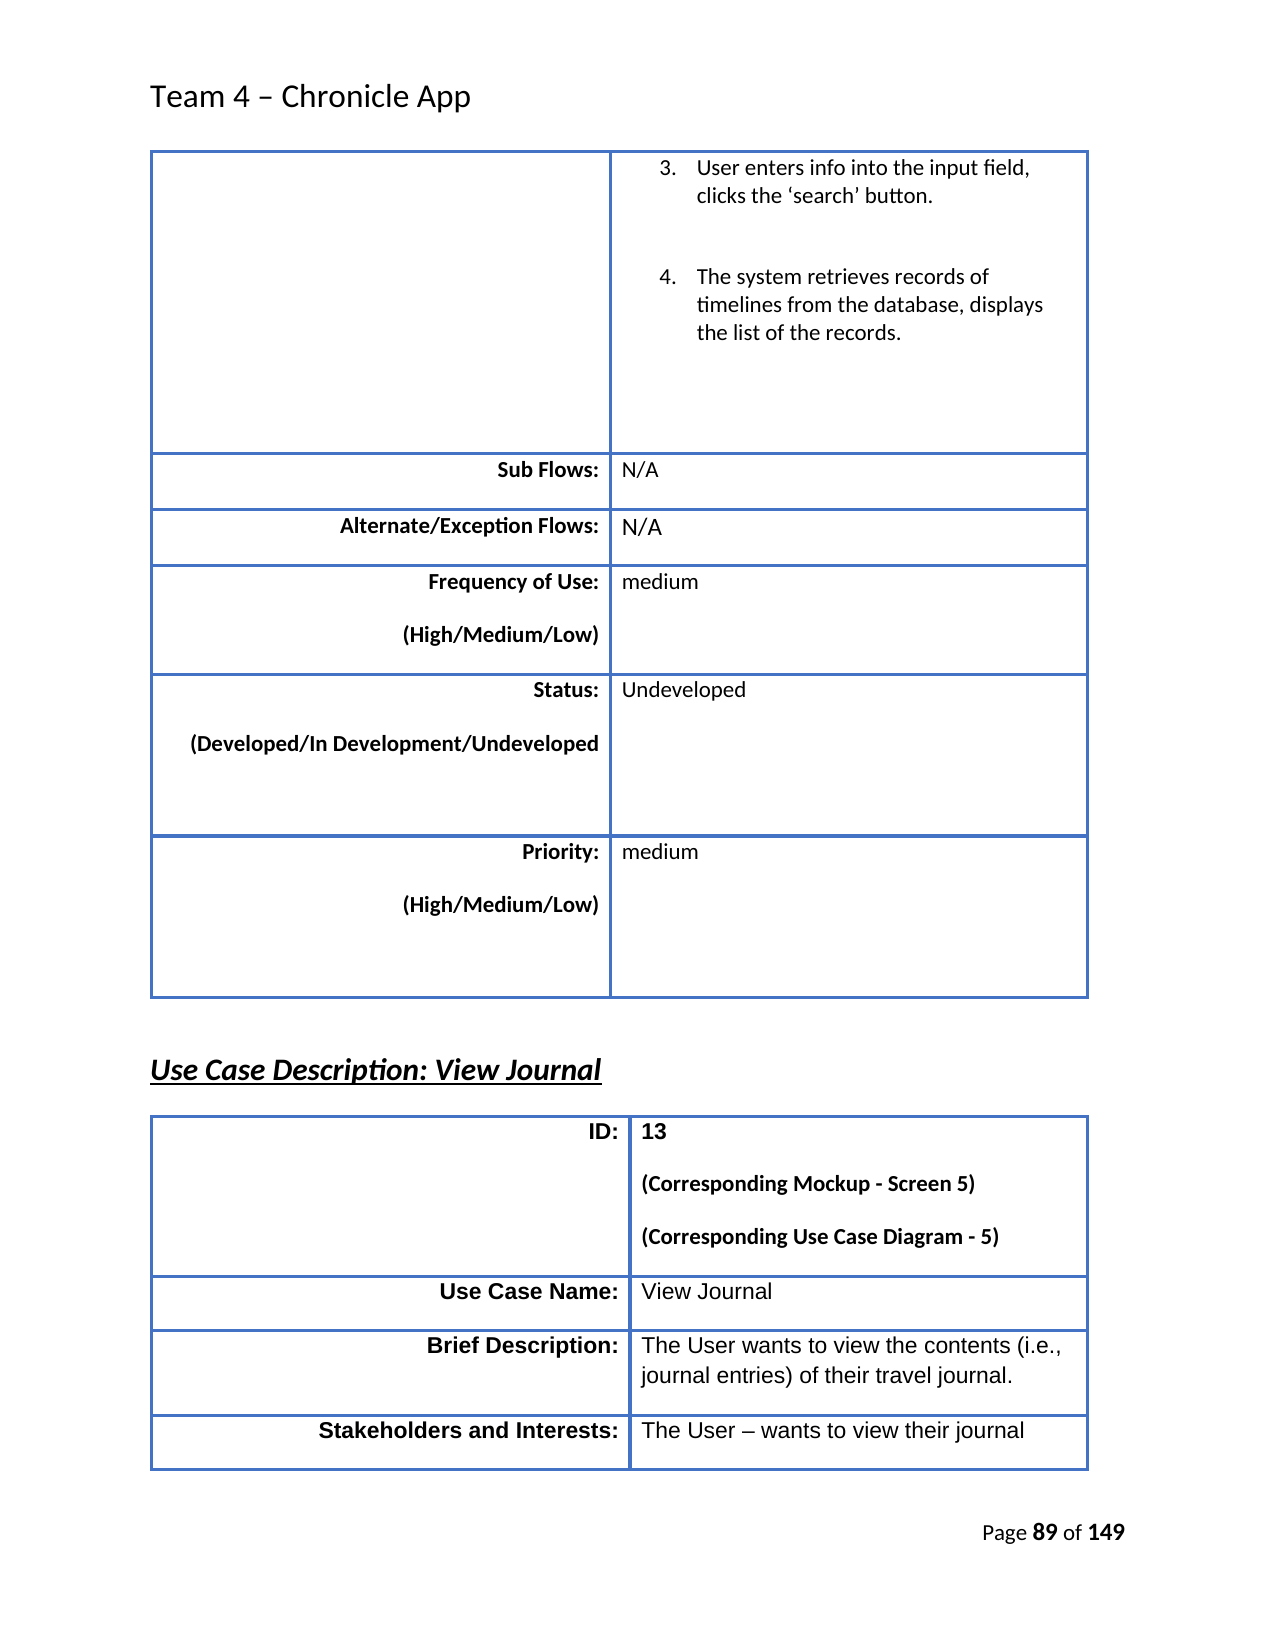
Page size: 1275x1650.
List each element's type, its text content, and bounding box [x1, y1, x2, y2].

table_cell Use Case Name: [153, 1278, 628, 1329]
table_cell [632, 1417, 1086, 1468]
table_cell medium [612, 838, 1086, 996]
table_header 13 (Corresponding Mockup - Screen 5) (Corresponding Use Case Diagram - 5) [632, 1118, 1086, 1275]
table_cell N/A [612, 455, 1086, 508]
text Use Case Description: View Journal [150, 1050, 1125, 1088]
table_cell Status: (Developed/In Development/Undeveloped [153, 676, 609, 834]
table_cell Brief Description: [153, 1332, 628, 1413]
table_cell Frequency of Use: (High/Medium/Low) [153, 567, 609, 672]
table_cell View Journal [632, 1278, 1086, 1329]
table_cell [153, 153, 609, 452]
table_cell Undeveloped [612, 676, 1086, 834]
table_header ID: [153, 1118, 628, 1275]
table_cell N/A [612, 511, 1086, 564]
table_cell medium [612, 567, 1086, 672]
table_cell Priority: (High/Medium/Low) [153, 838, 609, 996]
table_cell Alternate/Exception Flows: [153, 511, 609, 564]
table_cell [153, 1417, 628, 1468]
table_cell The User wants to view the contents (i.e., journal entries) of their travel journal. [632, 1332, 1086, 1413]
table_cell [612, 153, 1086, 452]
table_cell Sub Flows: [153, 455, 609, 508]
